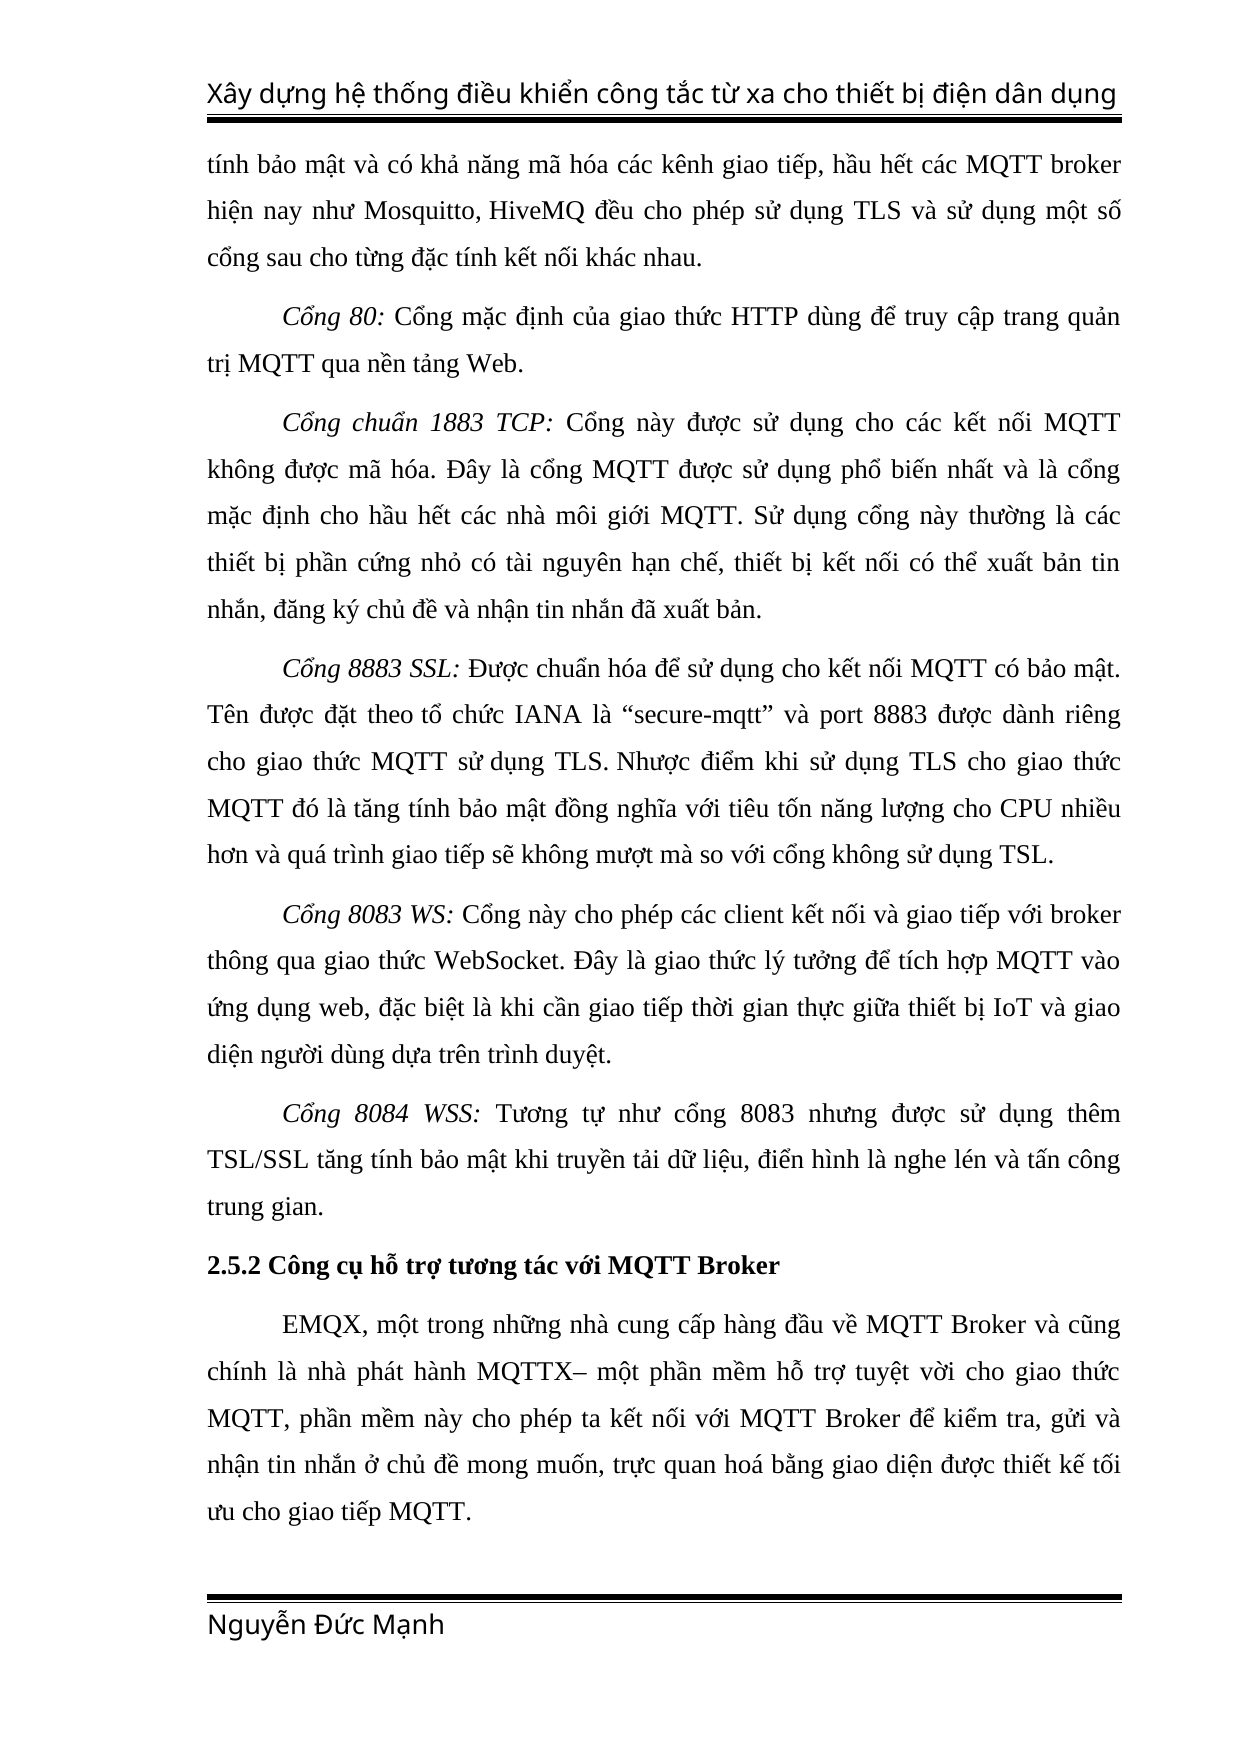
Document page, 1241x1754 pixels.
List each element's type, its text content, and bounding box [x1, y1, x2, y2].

text Cổng 8883 SSL: Được chuẩn hóa để sử dụng cho kết nối MQTT có bảo mật. Tên được đặt theo tổ chức IANA là “secure-mqtt” và port 8883 được dành riêng cho giao thức MQTT sử dụng TLS. Nhược điểm khi sử dụng TLS cho giao thức MQTT đó là tăng tính bảo mật đồng nghĩa với tiêu tốn năng lượng cho CPU nhiều hơn và quá trình giao tiếp sẽ không mượt mà so với cổng không sử dụng TSL. [207, 652, 1122, 870]
text Cổng 8084 WSS: Tương tự như cổng 8083 nhưng được sử dụng thêm TSL/SSL tăng tính bảo mật khi truyền tải dữ liệu, điển hình là nghe lén và tấn công trung gian. [207, 1097, 1122, 1221]
text Cổng 80: Cổng mặc định của giao thức HTTP dùng để truy cập trang quản trị MQTT qua nền tảng Web. [207, 300, 1122, 378]
subtitle Công cụ hỗ trợ tương tác với MQTT Broker [207, 1249, 1122, 1281]
text Cổng chuẩn 1883 TCP: Cổng này được sử dụng cho các kết nối MQTT không được mã hóa. Đây là cổng MQTT được sử dụng phổ biến nhất và là cổng mặc định cho hầu hết các nhà môi giới MQTT. Sử dụng cổng này thường là các thiết bị phần cứng nhỏ có tài nguyên hạn chế, thiết bị kết nối có thể xuất bản tin nhắn, đăng ký chủ đề và nhận tin nhắn đã xuất bản. [207, 406, 1122, 624]
text EMQX, một trong những nhà cung cấp hàng đầu về MQTT Broker và cũng chính là nhà phát hành MQTTX– một phần mềm hỗ trợ tuyệt vời cho giao thức MQTT, phần mềm này cho phép ta kết nối với MQTT Broker để kiểm tra, gửi và nhận tin nhắn ở chủ đề mong muốn, trực quan hoá bằng giao diện được thiết kế tối ưu cho giao tiếp MQTT. [207, 1308, 1122, 1526]
text Cổng 8083 WS: Cổng này cho phép các client kết nối và giao tiếp với broker thông qua giao thức WebSocket. Đây là giao thức lý tưởng để tích hợp MQTT vào ứng dụng web, đặc biệt là khi cần giao tiếp thời gian thực giữa thiết bị IoT và giao diện người dùng dựa trên trình duyệt. [207, 898, 1122, 1069]
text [207, 148, 1122, 272]
